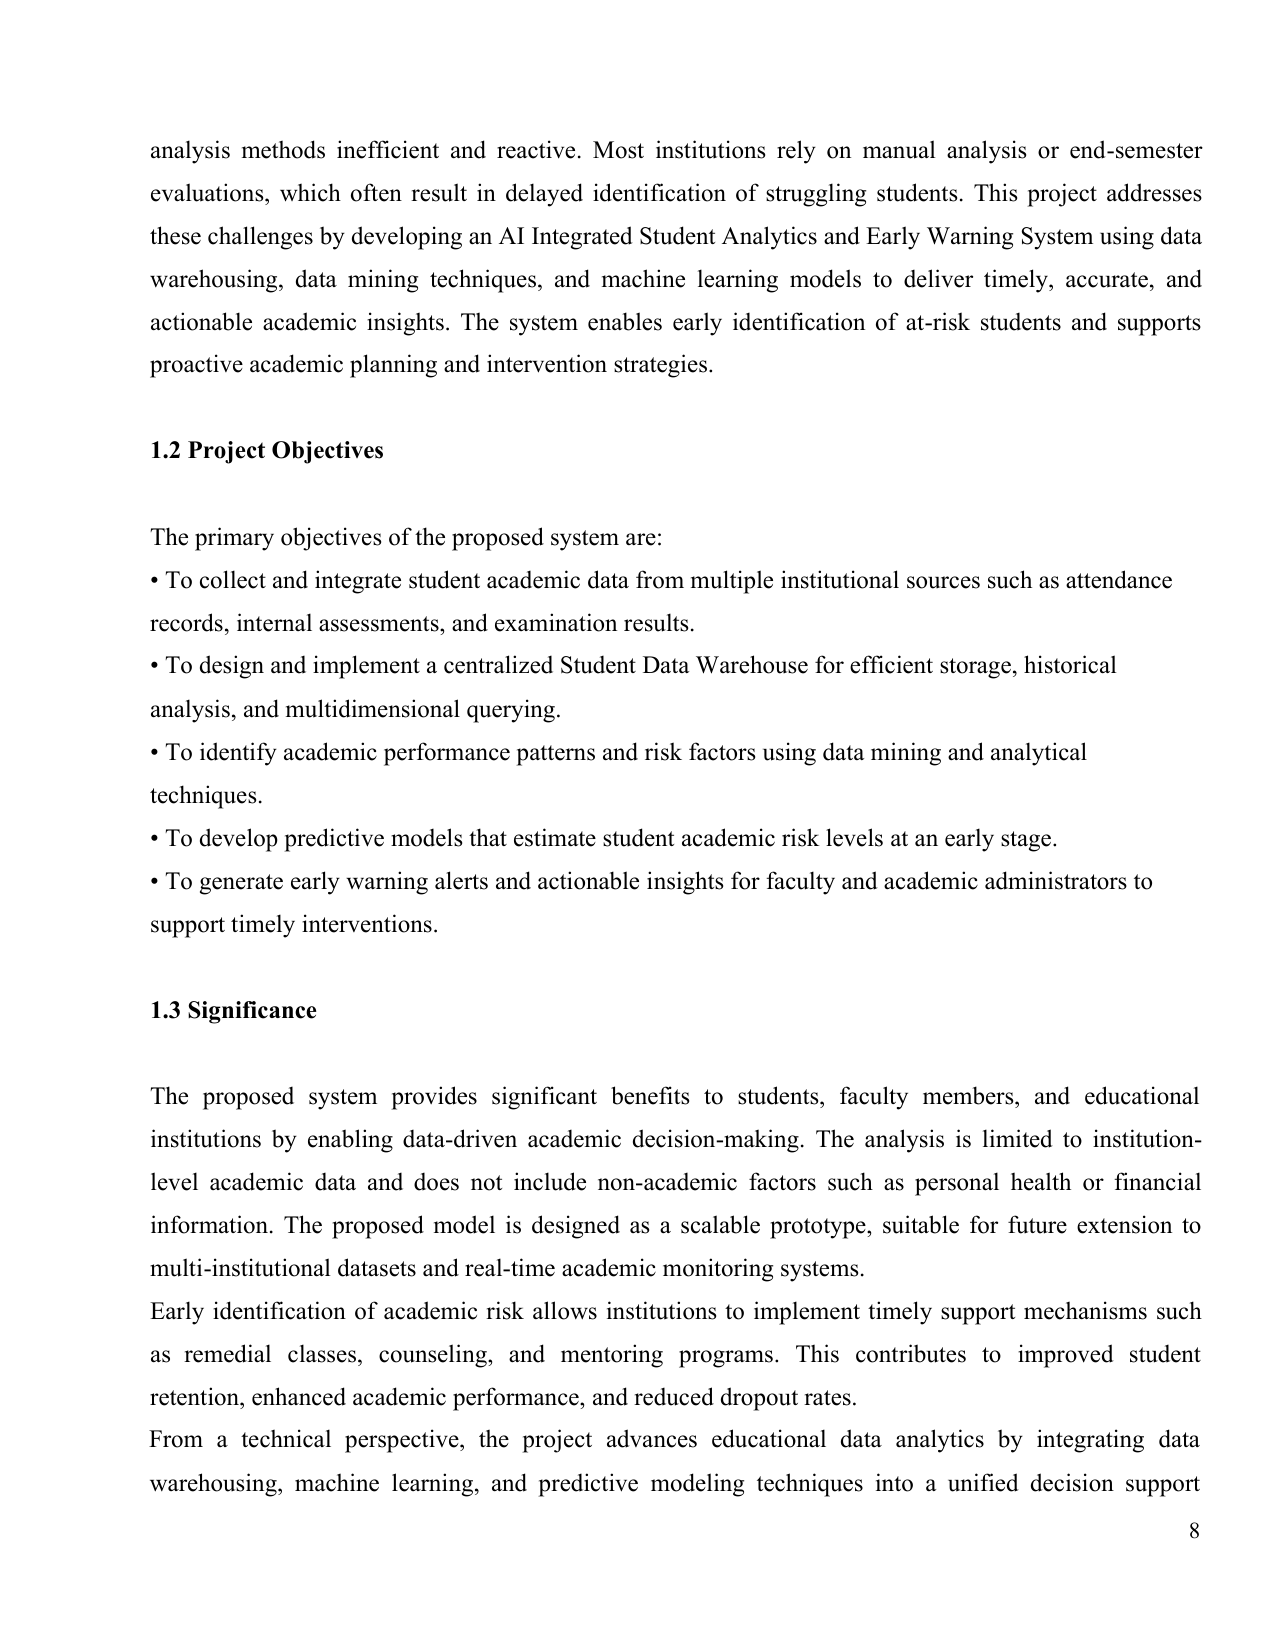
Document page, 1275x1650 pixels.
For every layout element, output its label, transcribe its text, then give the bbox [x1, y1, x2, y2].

text institutions by enabling data-driven academic decision-making. The analysis is limited to institution-level academic data and does not include non-academic factors such as personal health or financial information. The proposed model is designed as a scalable prototype, suitable for future extension to multi-institutional datasets and real-time academic monitoring systems. [150, 1124, 1202, 1282]
text • To identify academic performance patterns and risk factors using data mining and analytical techniques. [150, 737, 1093, 809]
text analysis methods inefficient and reactive. Most institutions rely on manual analysis or end-semester evaluations, which often result in delayed identification of struggling students. This project addresses these challenges by developing an AI Integrated Student Analytics and Early Warning System using data warehousing, data mining techniques, and machine learning models to deliver timely, accurate, and actionable academic insights. The system enables early identification of at-risk students and supports proactive academic planning and intervention strategies. [150, 135, 1202, 378]
text From a technical perspective, the project advances educational data analytics by integrating data warehousing, machine learning, and predictive modeling techniques into a unified decision support [144, 1424, 1200, 1496]
text 8 [1189, 1517, 1202, 1544]
text The primary objectives of the proposed system are: [150, 522, 1202, 551]
text 1.2 Project Objectives [150, 436, 1202, 464]
text • To develop predictive models that estimate student academic risk levels at an early stage. [150, 823, 1202, 852]
text 1.3 Significance [150, 995, 1202, 1024]
text • To design and implement a centralized Student Data Warehouse for efficient storage, historical analysis, and multidimensional querying. [150, 651, 1122, 722]
text Early identification of academic risk allows institutions to implement timely support mechanisms such as remedial classes, counseling, and mentoring programs. This contributes to improved student retention, enhanced academic performance, and reduced dropout rates. [150, 1296, 1202, 1410]
text • To collect and integrate student academic data from multiple institutional sources such as attendance records, internal assessments, and examination results. [150, 565, 1178, 637]
text The proposed system provides significant benefits to students, faculty members, and educational [150, 1081, 1202, 1110]
text • To generate early warning alerts and actionable insights for faculty and academic administrators to support timely interventions. [150, 866, 1159, 938]
